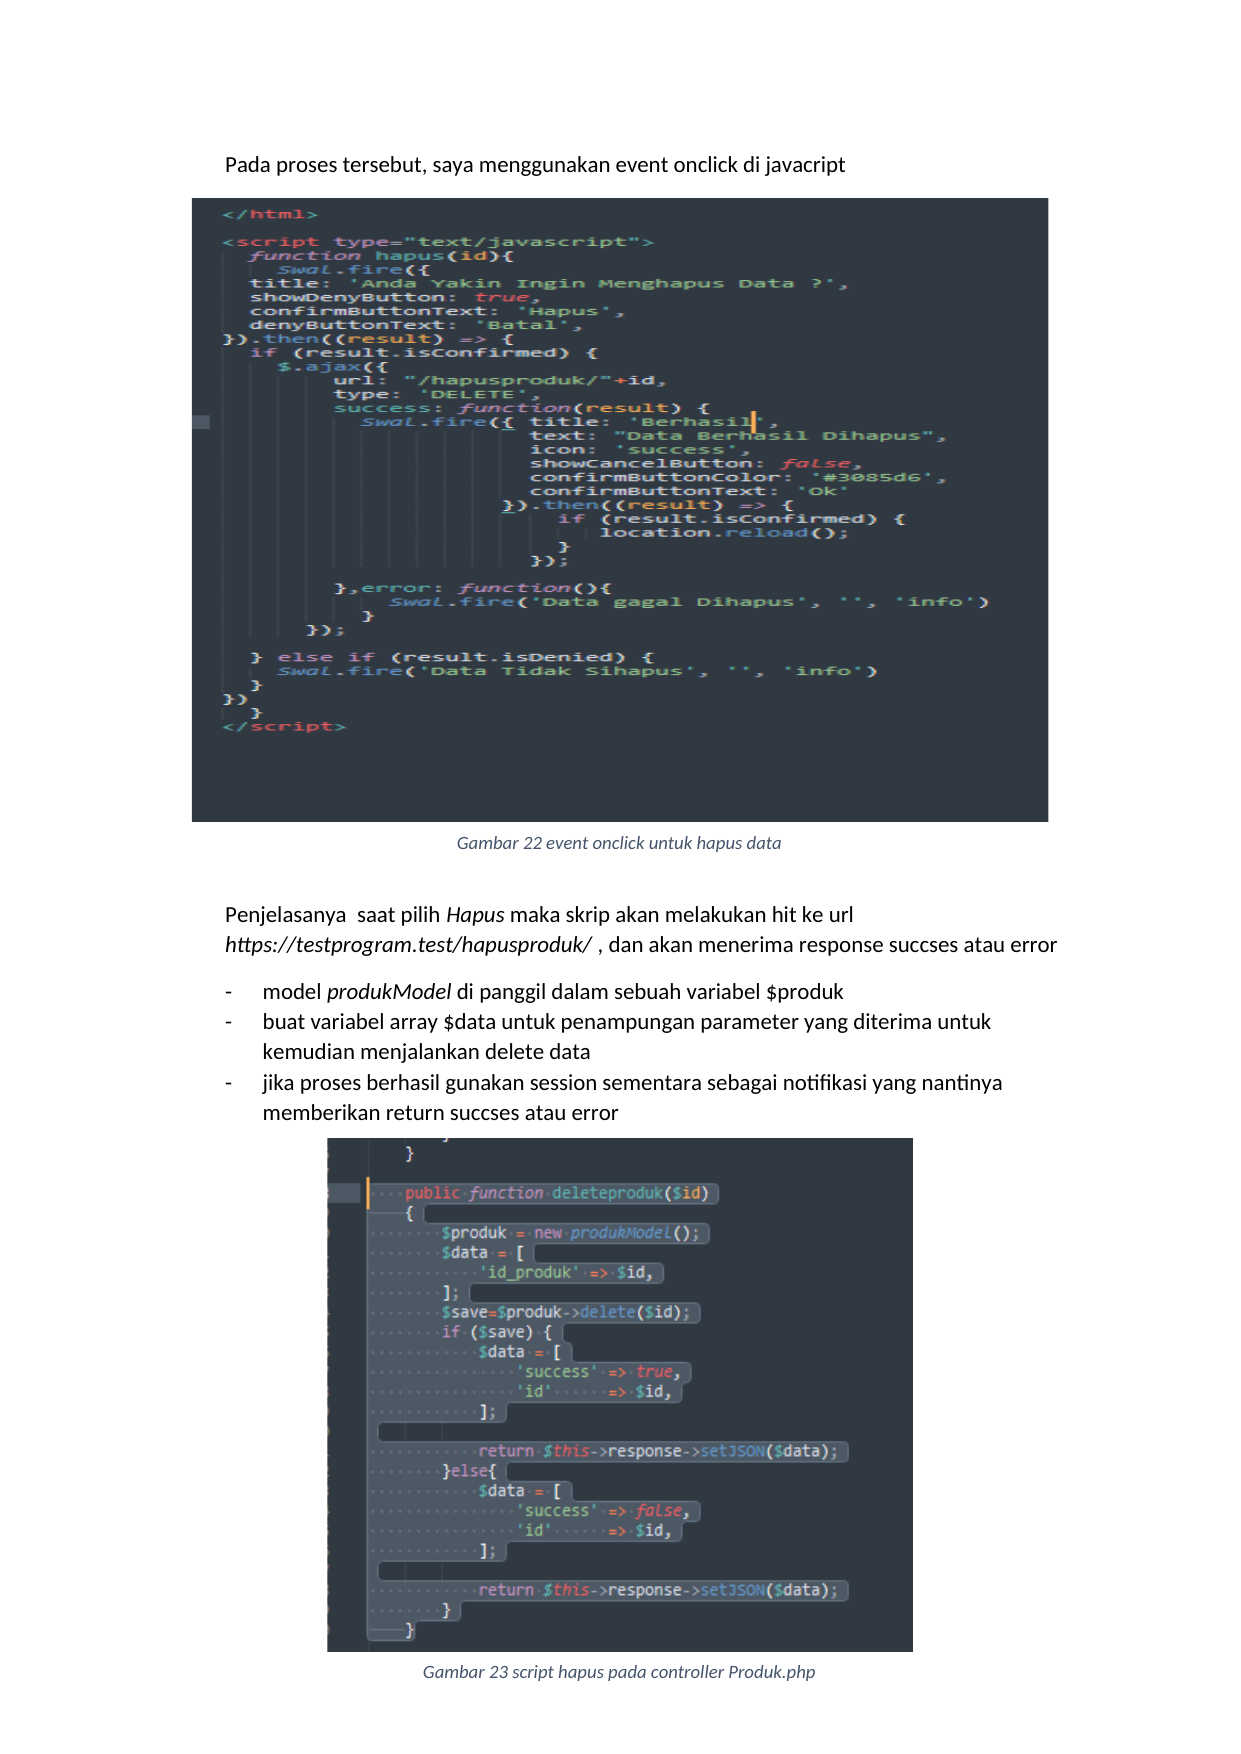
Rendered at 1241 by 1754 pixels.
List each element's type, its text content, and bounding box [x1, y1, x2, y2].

list buat variabel array $data untuk penampungan parameter yang diterima untuk kemudian menjalankan delete data [225, 1007, 1090, 1066]
text Penjelasanya saat pilih Hapus maka skrip akan melakukan hit ke url https://testprogram.test/hapusproduk/ , dan akan menerima response succses atau error [225, 900, 1090, 958]
picture [191, 198, 1049, 822]
list model produkModel di panggil dalam sebuah variabel $produk [225, 977, 1090, 1005]
picture [327, 1138, 913, 1652]
list jika proses berhasil gunakan session sementara sebagai notifikasi yang nantinya memberikan return succses atau error [225, 1068, 1090, 1126]
text Pada proses tersebut, saya menggunakan event onclick di javacript [225, 150, 1090, 178]
